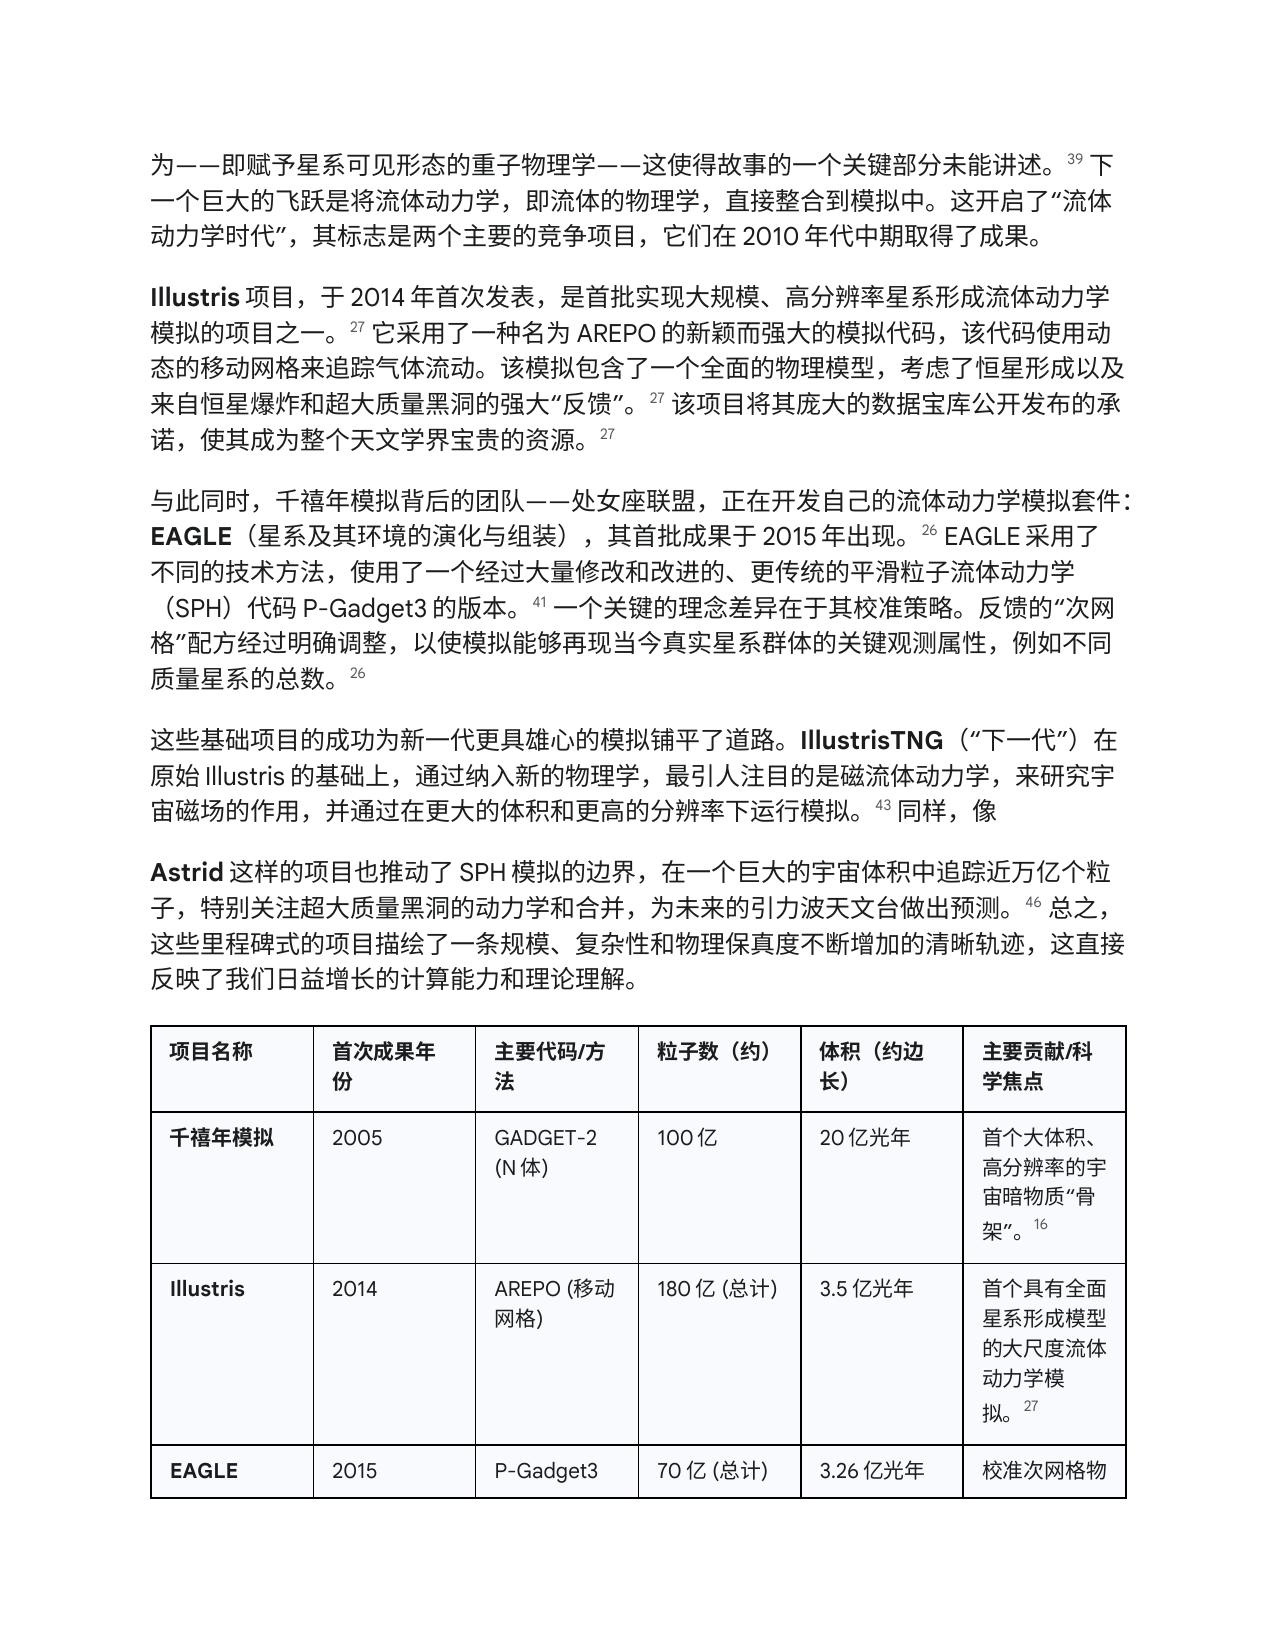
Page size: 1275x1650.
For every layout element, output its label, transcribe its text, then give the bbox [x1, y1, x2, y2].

table_header 粒子数（约） [639, 1027, 800, 1111]
table_cell 2005 [314, 1113, 475, 1263]
text Illustris项目，于2014年首次发表，是首批实现大规模、高分辨率星系形成流体动力学模拟的项目之一。27 它采用了一种名为AREPO的新颖而强大的模拟代码，该代码使用动态的移动网格来追踪气体流动。该模拟包含了一个全面的物理模型，考虑了恒星形成以及来自恒星爆炸和超大质量黑洞的强大“反馈”。27 该项目将其庞大的数据宝库公开发布的承诺，使其成为整个天文学界宝贵的资源。27 [150, 282, 1125, 456]
table_cell P-Gadget3 (SPH) [476, 1446, 638, 1497]
table_header 首次成果年份 [314, 1027, 475, 1111]
table_cell AREPO (移动网格) [476, 1264, 638, 1444]
text 与此同时，千禧年模拟背后的团队——处女座联盟，正在开发自己的流体动力学模拟套件：EAGLE（星系及其环境的演化与组装），其首批成果于2015年出现。26 EAGLE采用了不同的技术方法，使用了一个经过大量修改和改进的、更传统的平滑粒子流体动力学（SPH）代码P-Gadget3的版本。41 一个关键的理念差异在于其校准策略。反馈的“次网格”配方经过明确调整，以使模拟能够再现当今真实星系群体的关键观测属性，例如不同质量星系的总数。26 [150, 486, 1125, 696]
table_cell GADGET-2 (N体) [476, 1113, 638, 1263]
table_cell 20亿光年 [802, 1113, 962, 1263]
table_cell 3.5亿光年 [802, 1264, 962, 1444]
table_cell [964, 1446, 1125, 1497]
table_cell 首个大体积、高分辨率的宇宙暗物质“骨架”。16 [964, 1113, 1125, 1263]
table_cell Illustris [152, 1264, 313, 1444]
table_cell 千禧年模拟 [152, 1113, 313, 1263]
table_cell 70亿 (总计) [639, 1446, 800, 1497]
table_cell 100亿 [639, 1113, 800, 1263]
text 这些基础项目的成功为新一代更具雄心的模拟铺平了道路。IllustrisTNG（“下一代”）在原始Illustris的基础上，通过纳入新的物理学，最引人注目的是磁流体动力学，来研究宇宙磁场的作用，并通过在更大的体积和更高的分辨率下运行模拟。43 同样，像 [150, 725, 1125, 828]
table_cell 180亿 (总计) [639, 1264, 800, 1444]
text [150, 150, 1125, 253]
text Astrid这样的项目也推动了SPH模拟的边界，在一个巨大的宇宙体积中追踪近万亿个粒子，特别关注超大质量黑洞的动力学和合并，为未来的引力波天文台做出预测。46 总之，这些里程碑式的项目描绘了一条规模、复杂性和物理保真度不断增加的清晰轨迹，这直接反映了我们日益增长的计算能力和理论理解。 [150, 857, 1125, 996]
table_cell EAGLE [152, 1446, 313, 1497]
table_header 主要贡献/科学焦点 [964, 1027, 1125, 1111]
table_cell 2015 [314, 1446, 475, 1497]
table_header 体积（约边长） [802, 1027, 962, 1111]
table_header 项目名称 [152, 1027, 313, 1111]
table_cell 3.26亿光年 [802, 1446, 962, 1497]
table_cell 2014 [314, 1264, 475, 1444]
table_cell 首个具有全面星系形成模型的大尺度流体动力学模拟。27 [964, 1264, 1125, 1444]
table_header 主要代码/方法 [476, 1027, 638, 1111]
